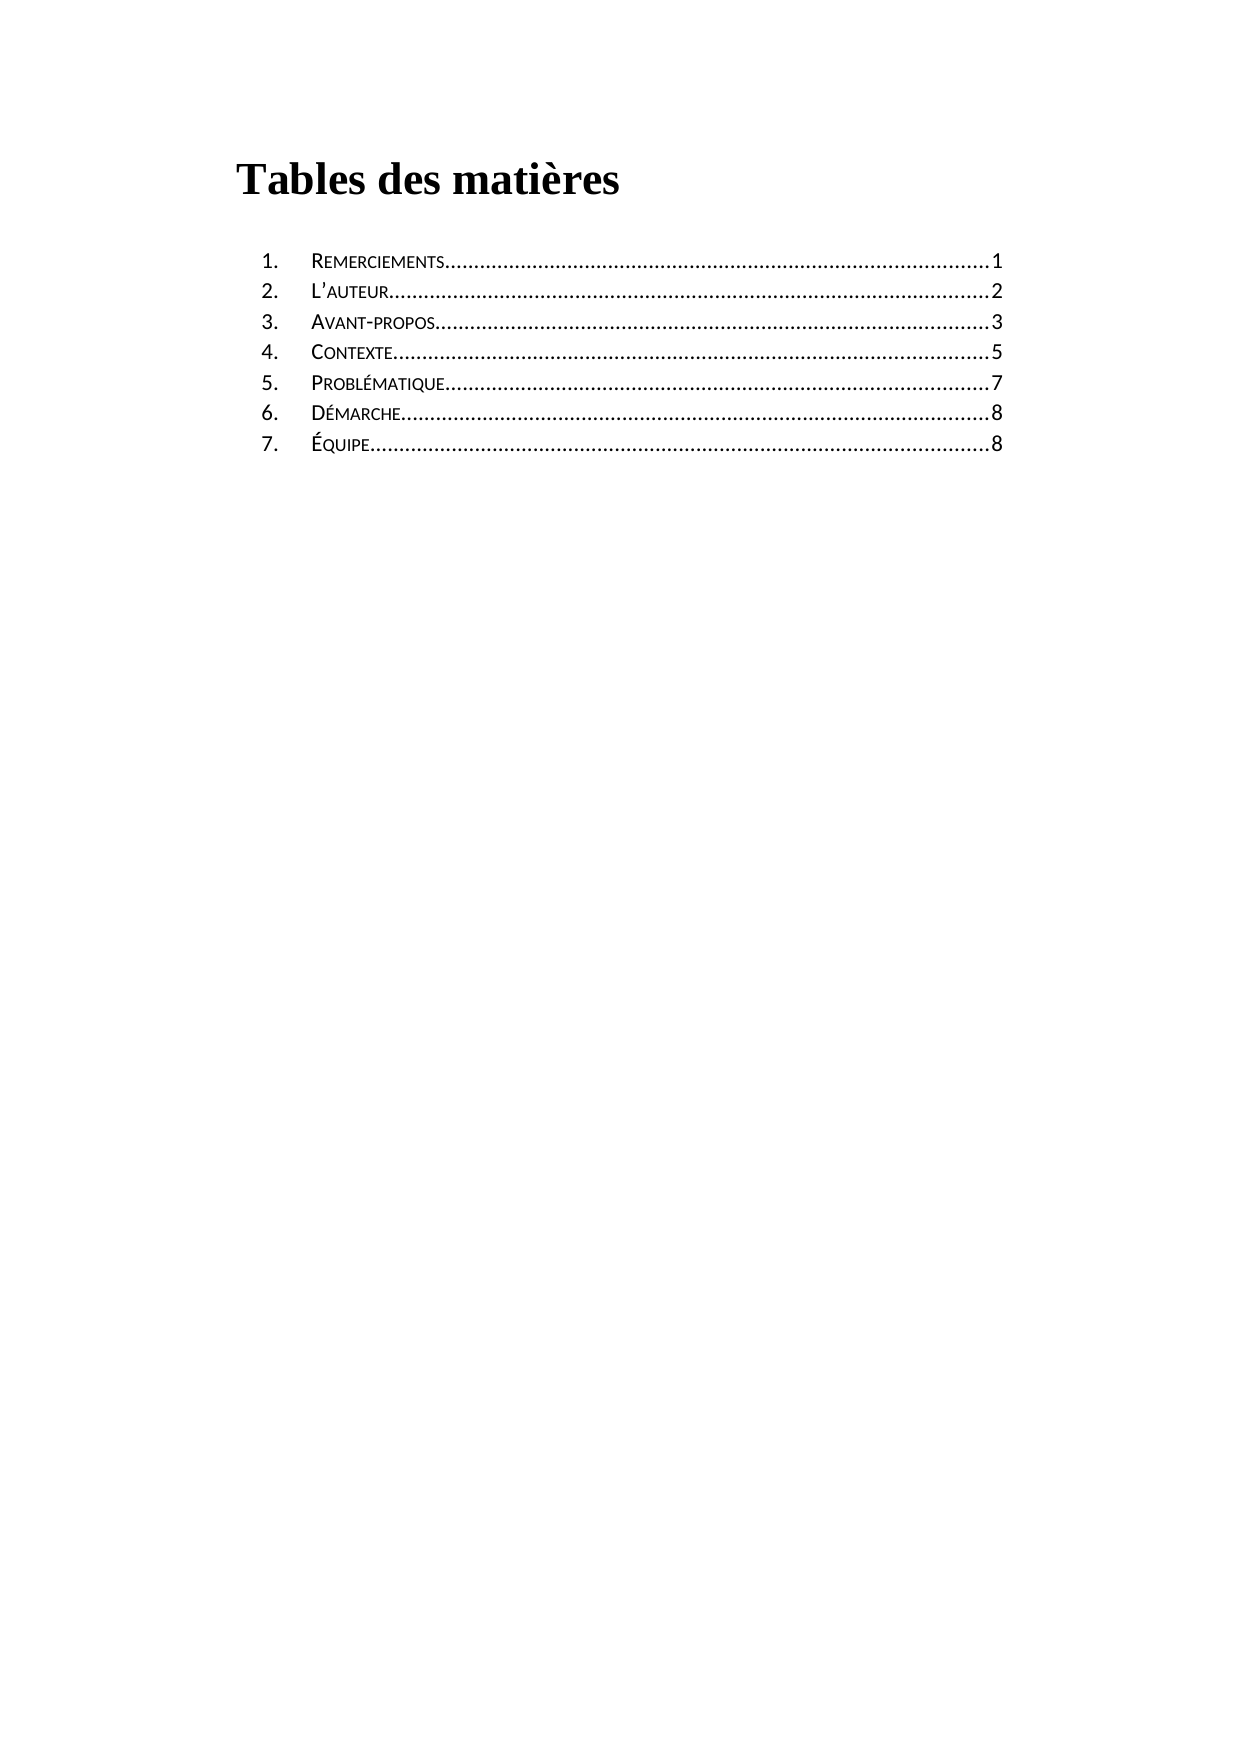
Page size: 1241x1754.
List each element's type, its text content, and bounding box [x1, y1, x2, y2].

text 3. Avant-propos 3 [261, 307, 1004, 335]
text 2. L’auteur 2 [261, 277, 1004, 305]
text 5. Problématique 7 [261, 368, 1004, 396]
text 1. Remerciements 1 [261, 246, 1004, 274]
text 7. Équipe 8 [261, 429, 1004, 457]
text 4. Contexte 5 [261, 337, 1004, 366]
text Tables des matières [236, 152, 1004, 204]
text 6. Démarche 8 [261, 398, 1004, 426]
